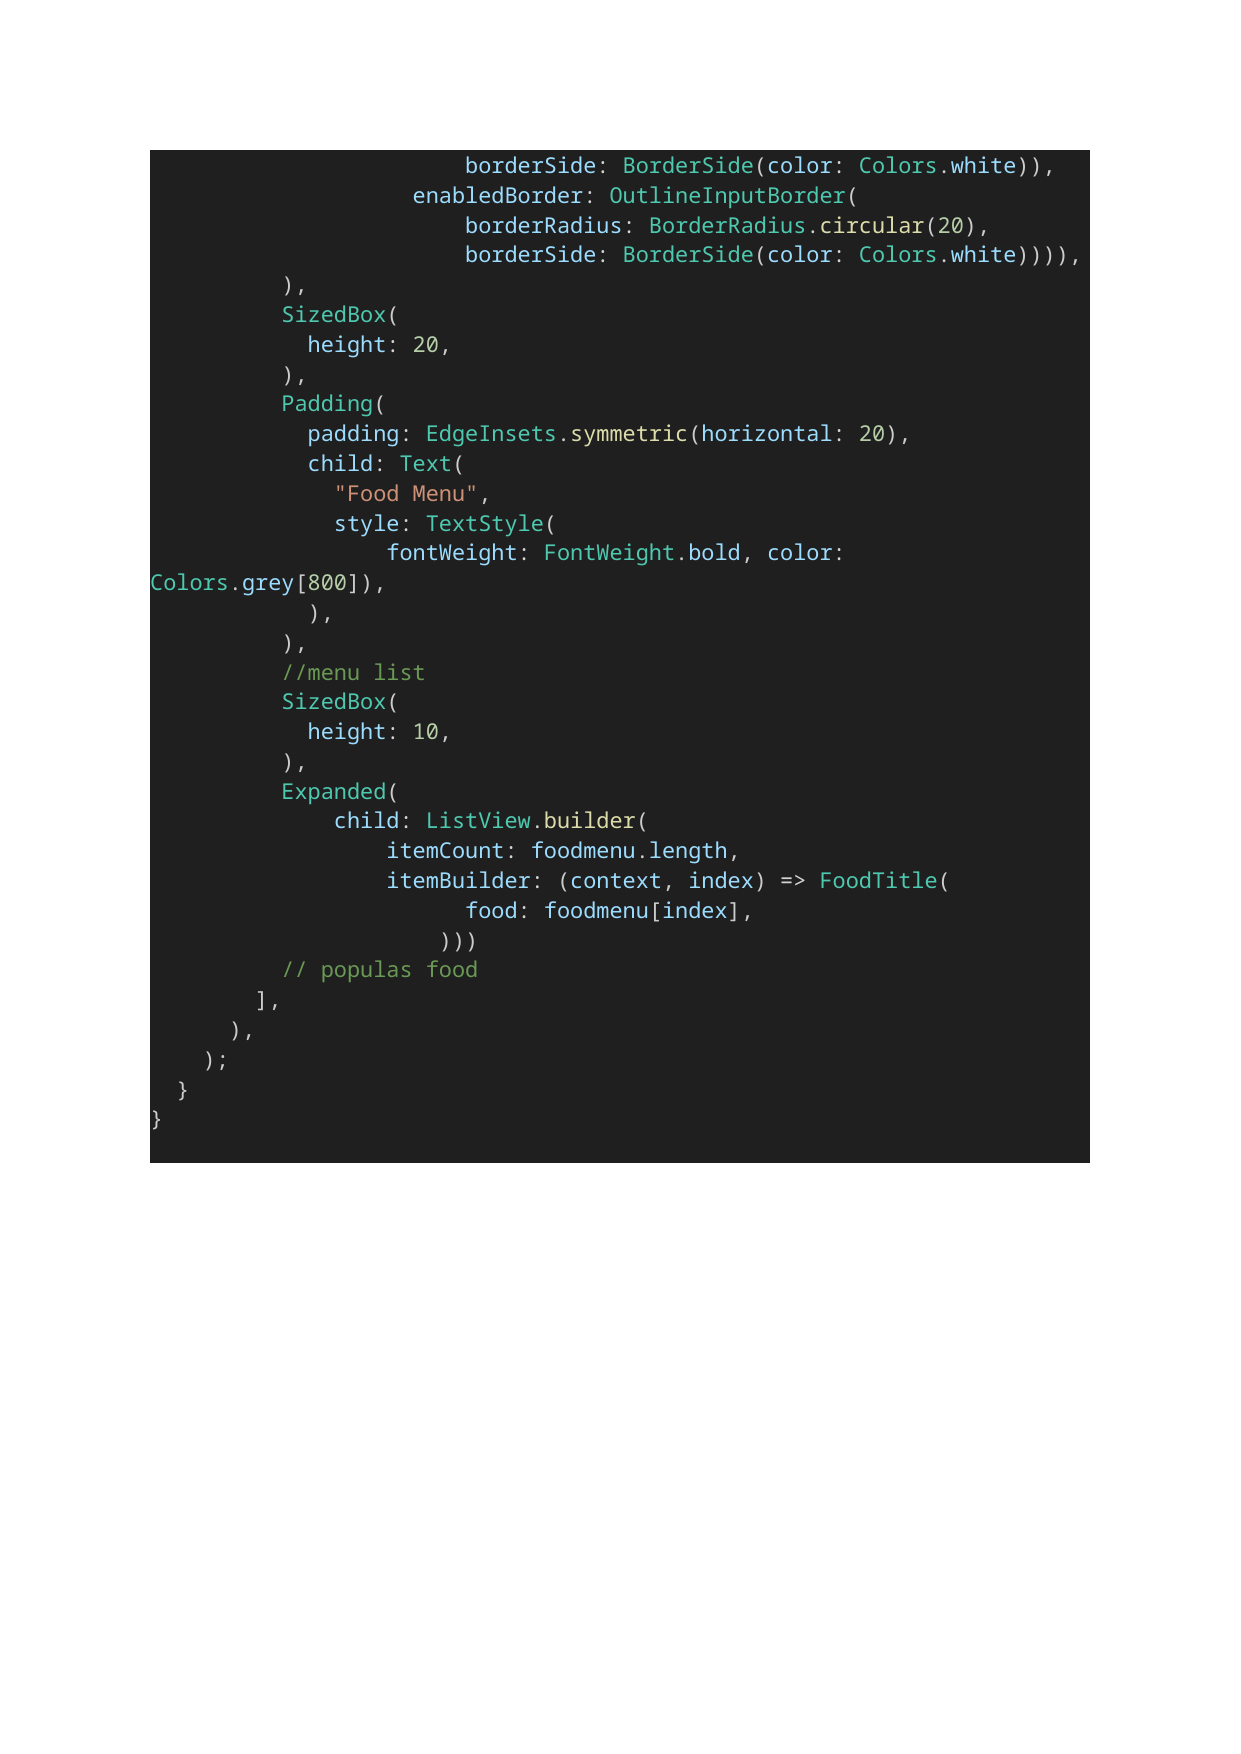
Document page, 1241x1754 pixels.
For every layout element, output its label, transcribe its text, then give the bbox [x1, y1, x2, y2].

text child: Text( [150, 448, 1090, 478]
text itemBuilder: (context, index) => FoodTitle( [150, 865, 1090, 895]
text SizedBox( [150, 299, 1090, 329]
text SizedBox( [150, 686, 1090, 716]
text itemCount: foodmenu.length, [150, 835, 1090, 865]
text ), [150, 358, 1090, 388]
text ), [150, 627, 1090, 656]
text ); [150, 1044, 1090, 1073]
text ), [150, 597, 1090, 627]
text borderSide: BorderSide(color: Colors.white)), [150, 150, 1090, 180]
text ), [150, 1014, 1090, 1044]
text enabledBorder: OutlineInputBorder( [150, 180, 1090, 209]
text ), [150, 746, 1090, 776]
text fontWeight: FontWeight.bold, color: Colors.grey[800]), [150, 537, 1090, 597]
text height: 20, [150, 329, 1090, 358]
text ))) [150, 924, 1090, 954]
text } [150, 1103, 1090, 1133]
text // populas food [150, 954, 1090, 984]
text //menu list [150, 656, 1090, 686]
text "Food Menu", [150, 478, 1090, 507]
text Expanded( [150, 776, 1090, 805]
text Padding( [150, 388, 1090, 418]
text height: 10, [150, 716, 1090, 746]
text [150, 209, 1090, 239]
text child: ListView.builder( [150, 805, 1090, 835]
text ), [150, 269, 1090, 299]
text borderSide: BorderSide(color: Colors.white)))), [150, 239, 1090, 269]
text } [150, 1073, 1090, 1103]
text padding: EdgeInsets.symmetric(horizontal: 20), [150, 418, 1090, 448]
text style: TextStyle( [150, 507, 1090, 537]
text food: foodmenu[index], [150, 895, 1090, 924]
text ], [150, 984, 1090, 1014]
